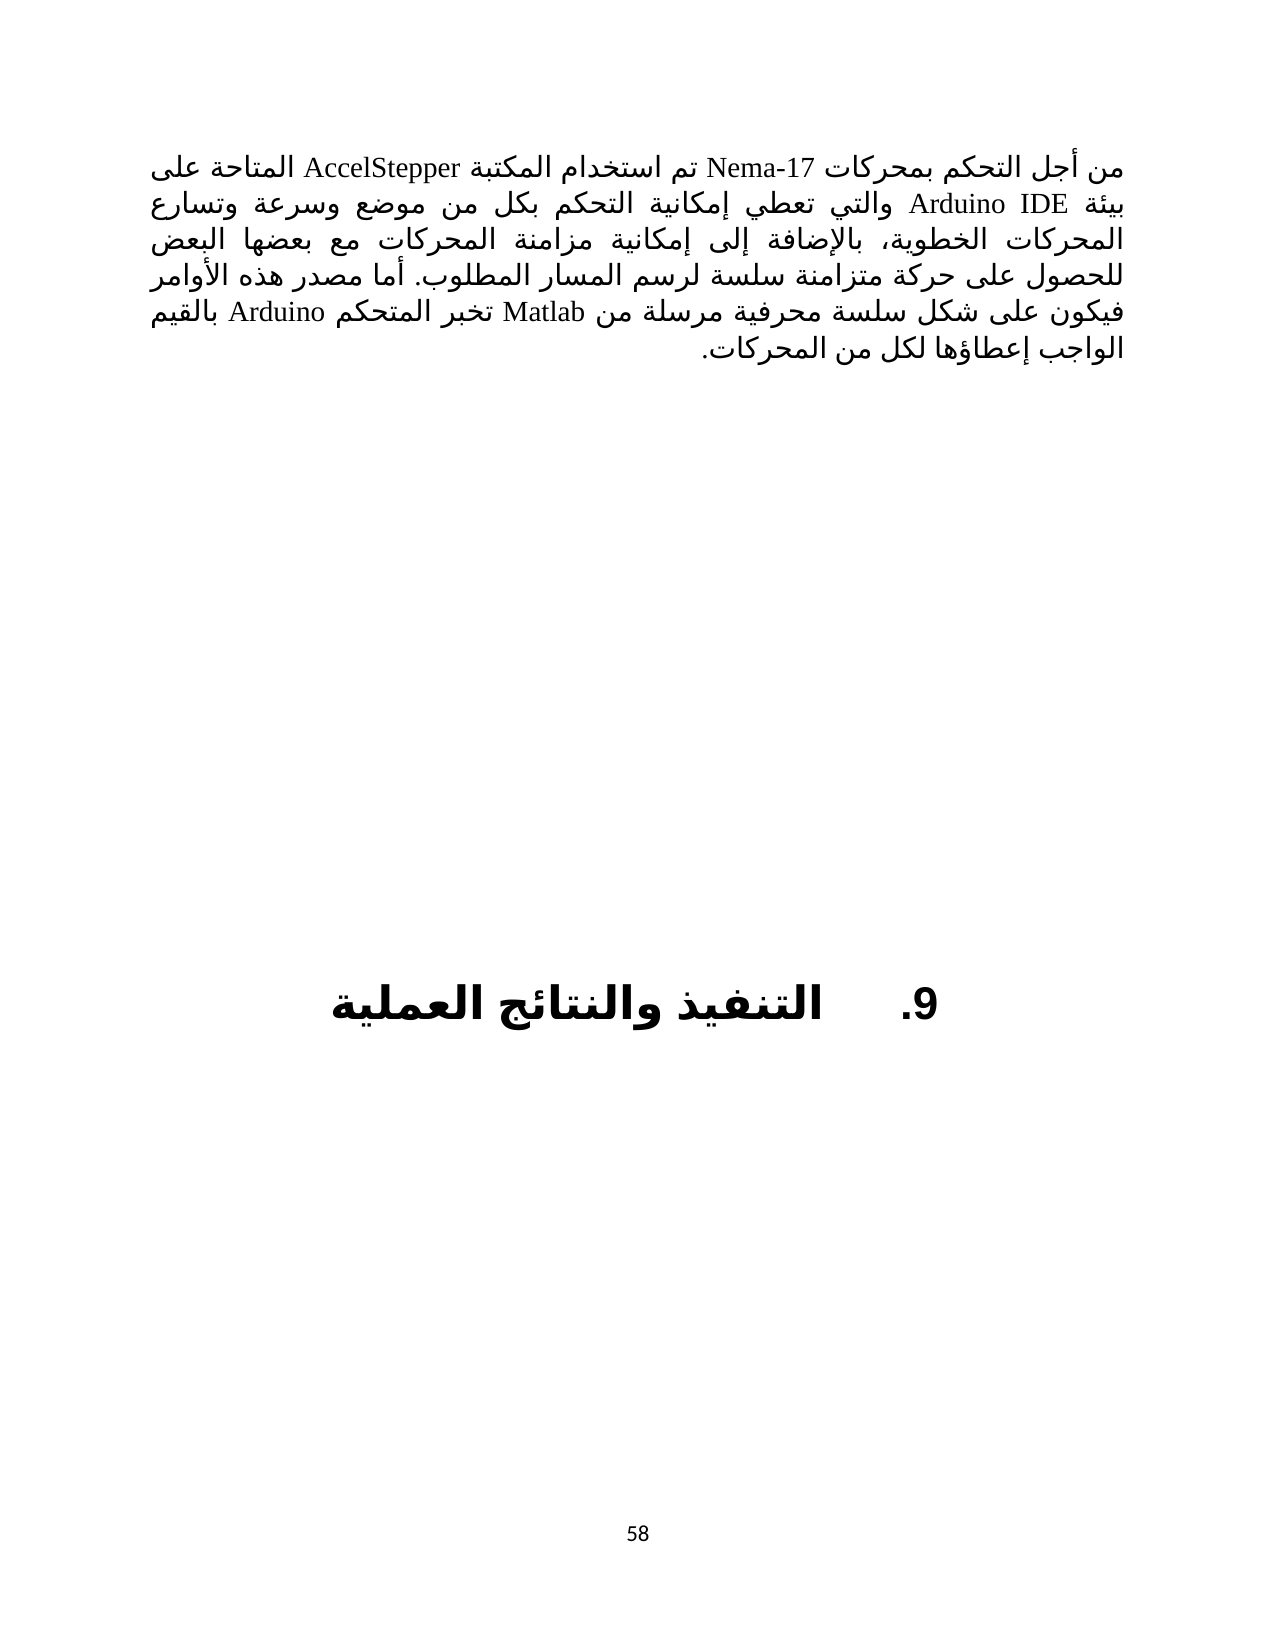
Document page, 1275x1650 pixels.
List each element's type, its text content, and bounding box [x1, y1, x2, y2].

subtitle التنفيذ والنتائج العملية [150, 976, 1080, 1029]
text من أجل التحكم بمحركات Nema-17 تم استخدام المكتبة AccelStepper المتاحة على بيئة Arduino IDE والتي تعطي إمكانية التحكم بكل من موضع وسرعة وتسارع المحركات الخطوية، بالإضافة إلى إمكانية مزامنة المحركات مع بعضها البعض للحصول على حركة متزامنة سلسة لرسم المسار المطلوب. أما مصدر هذه الأوامر فيكون على شكل سلسة محرفية مرسلة من Matlab تخبر المتحكم Arduino بالقيم الواجب إعطاؤها لكل من المحركات. [150, 150, 1125, 364]
